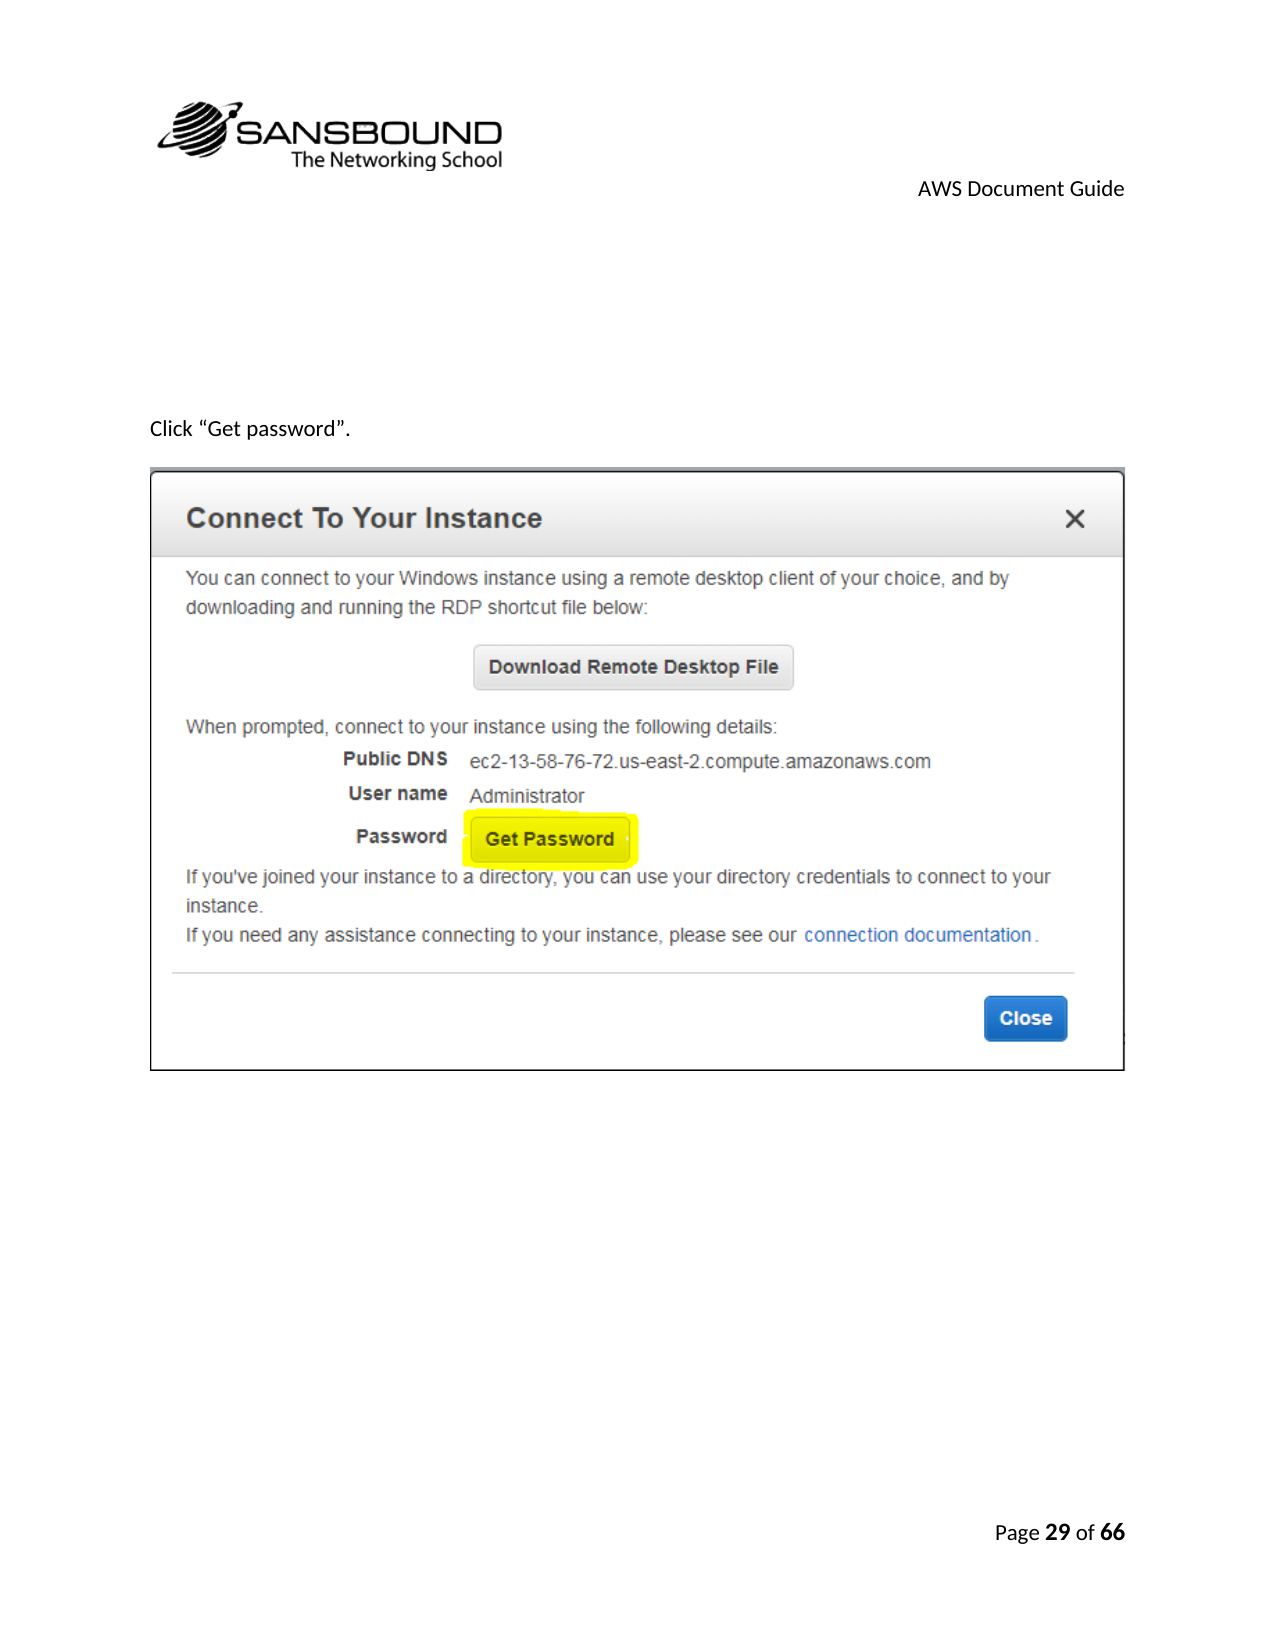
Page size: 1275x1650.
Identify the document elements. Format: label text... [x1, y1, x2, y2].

text Click “Get password”. [150, 414, 1125, 442]
picture [150, 467, 1125, 1071]
picture [150, 75, 514, 197]
